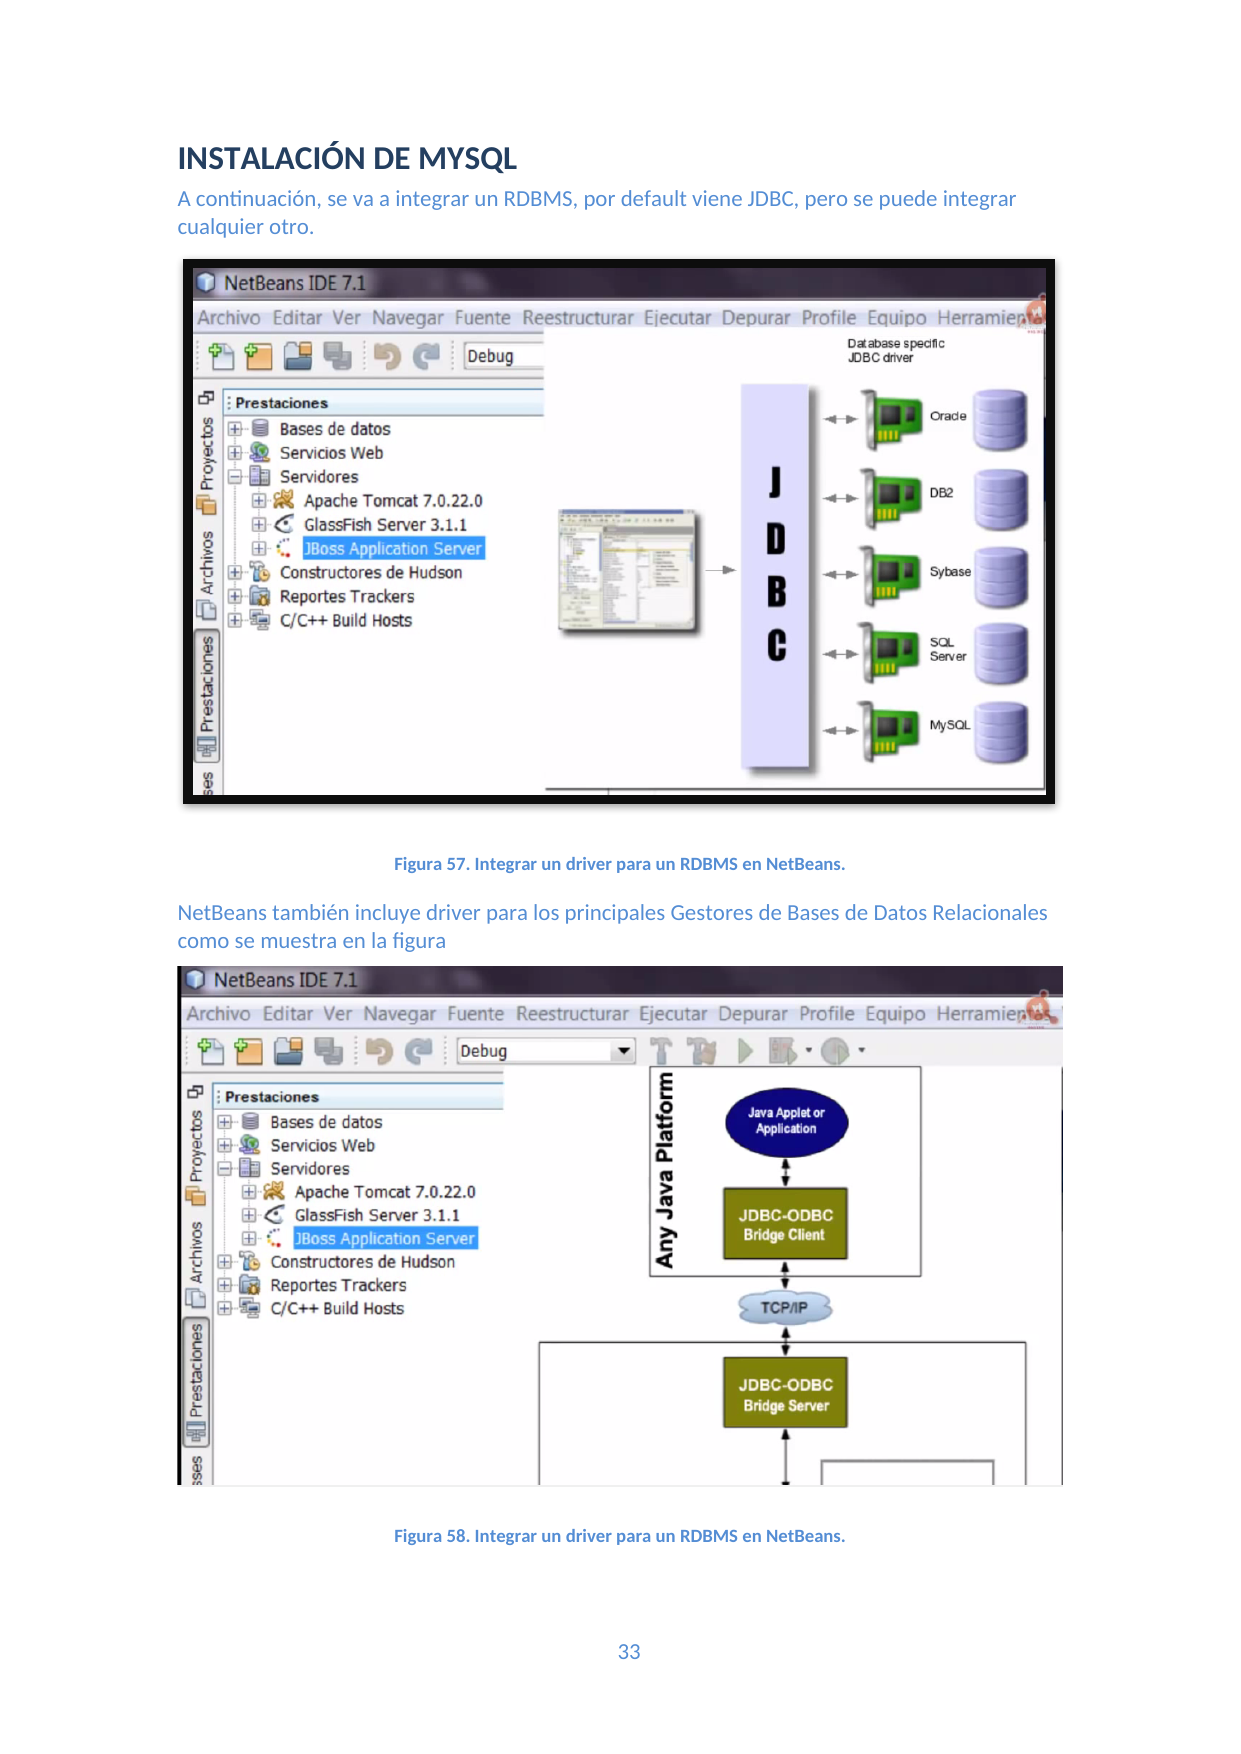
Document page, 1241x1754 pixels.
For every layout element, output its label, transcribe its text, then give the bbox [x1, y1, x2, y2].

text Figura 57. Integrar un driver para un RDBMS en NetBeans. [177, 852, 1063, 875]
subtitle INSTALACIÓN DE MYSQL [177, 137, 1063, 178]
picture [177, 966, 1063, 1487]
text NetBeans también incluye driver para los principales Gestores de Bases de Datos Relacionales como se muestra en la figura [177, 898, 1063, 954]
text A continuación, se va a integrar un RDBMS, por default viene JDBC, pero se puede integrar cualquier otro. [177, 184, 1063, 240]
text Figura 58. Integrar un driver para un RDBMS en NetBeans. [177, 1524, 1063, 1547]
picture [193, 268, 1046, 795]
